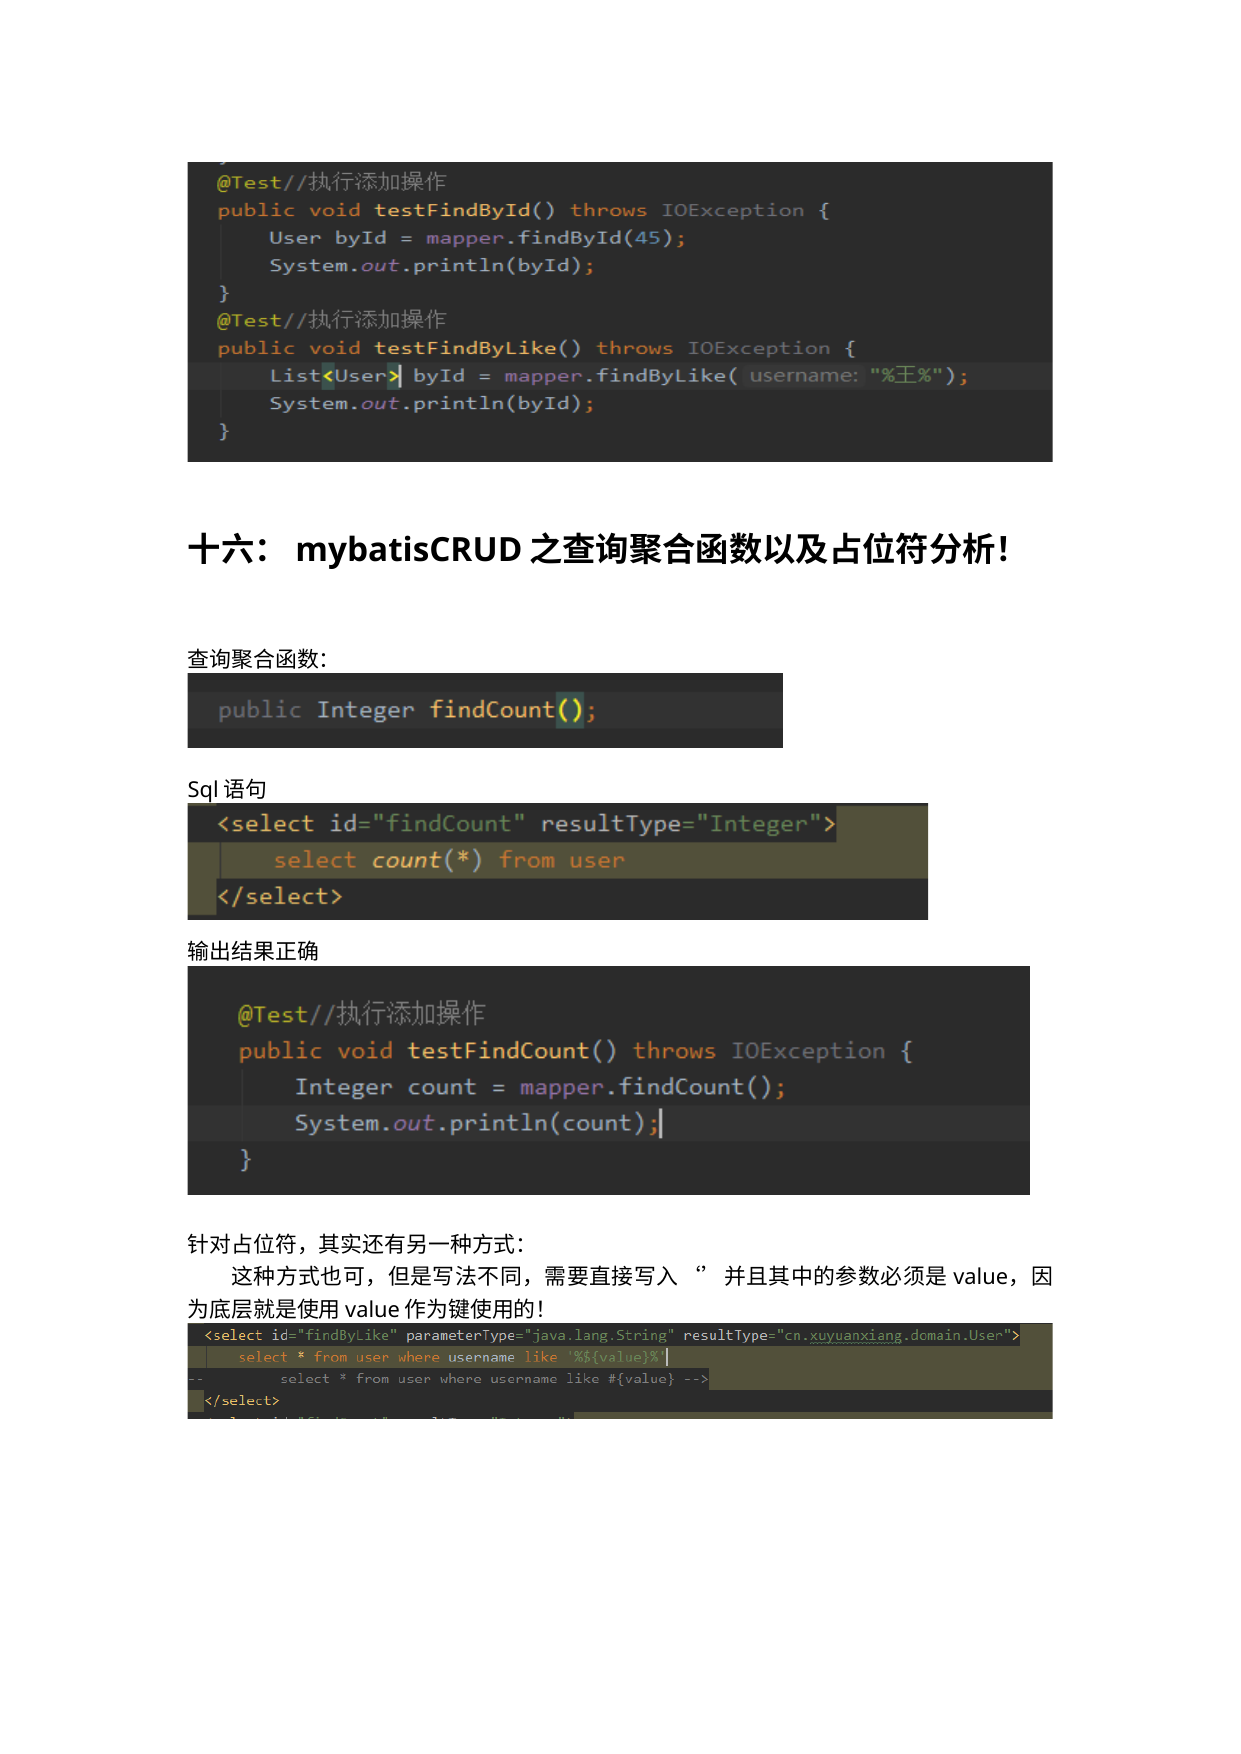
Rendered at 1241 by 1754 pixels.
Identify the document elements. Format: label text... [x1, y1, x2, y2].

text 这种方式也可，但是写法不同，需要直接写入‘’并且其中的参数必须是value，因为底层就是使用value作为键使用的！ [187, 1259, 1053, 1323]
picture [187, 673, 783, 748]
text 输出结果正确 [187, 934, 1053, 966]
text 针对占位符，其实还有另一种方式： [187, 1226, 1053, 1259]
picture [187, 803, 929, 920]
text Sql语句 [187, 771, 1053, 804]
subtitle 十六： mybatisCRUD之查询聚合函数以及占位符分析！ [187, 514, 1053, 579]
text 查询聚合函数： [187, 641, 1053, 674]
picture [187, 1323, 1053, 1419]
picture [187, 162, 1053, 462]
picture [187, 966, 1030, 1195]
